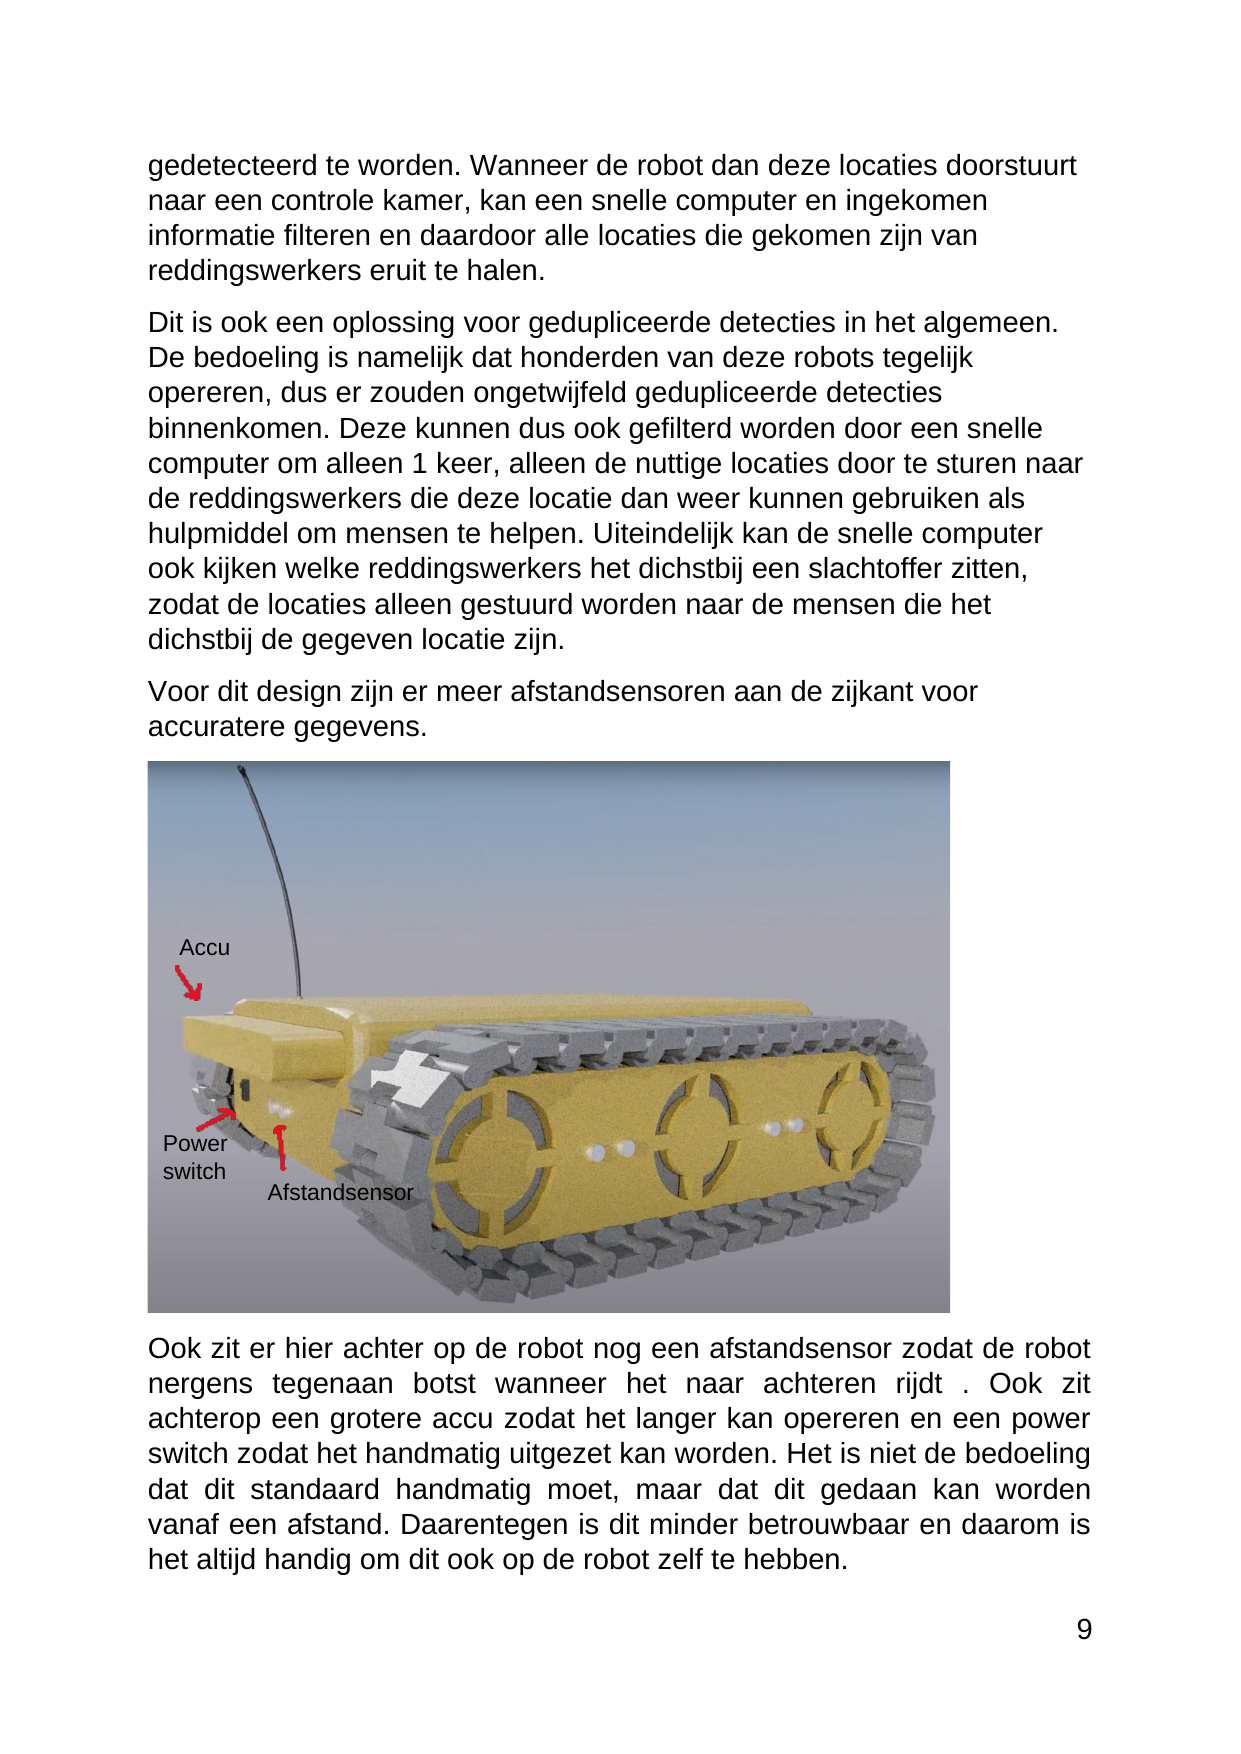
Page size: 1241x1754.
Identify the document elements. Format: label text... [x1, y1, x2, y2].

text Dit is ook een oplossing voor gedupliceerde detecties in het algemeen. De bedoeling is namelijk dat honderden van deze robots tegelijk opereren, dus er zouden ongetwijfeld gedupliceerde detecties binnenkomen. Deze kunnen dus ook gefilterd worden door een snelle computer om alleen 1 keer, alleen de nuttige locaties door te sturen naar de reddingswerkers die deze locatie dan weer kunnen gebruiken als hulpmiddel om mensen te helpen. Uiteindelijk kan de snelle computer ook kijken welke reddingswerkers het dichstbij een slachtoffer zitten, zodat de locaties alleen gestuurd worden naar de mensen die het dichstbij de gegeven locatie zijn. [148, 305, 1093, 656]
picture [147, 761, 951, 1313]
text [148, 148, 1093, 287]
text Voor dit design zijn er meer afstandsensoren aan de zijkant voor accuratere gegevens. [148, 674, 1093, 743]
text Ook zit er hier achter op de robot nog een afstandsensor zodat de robot nergens tegenaan botst wanneer het naar achteren rijdt . Ook zit achterop een grotere accu zodat het langer kan opereren en een power switch zodat het handmatig uitgezet kan worden. Het is niet de bedoeling dat dit standaard handmatig moet, maar dat dit gedaan kan worden vanaf een afstand. Daarentegen is dit minder betrouwbaar en daarom is het altijd handig om dit ook op de robot zelf te hebben. [148, 1331, 1093, 1576]
